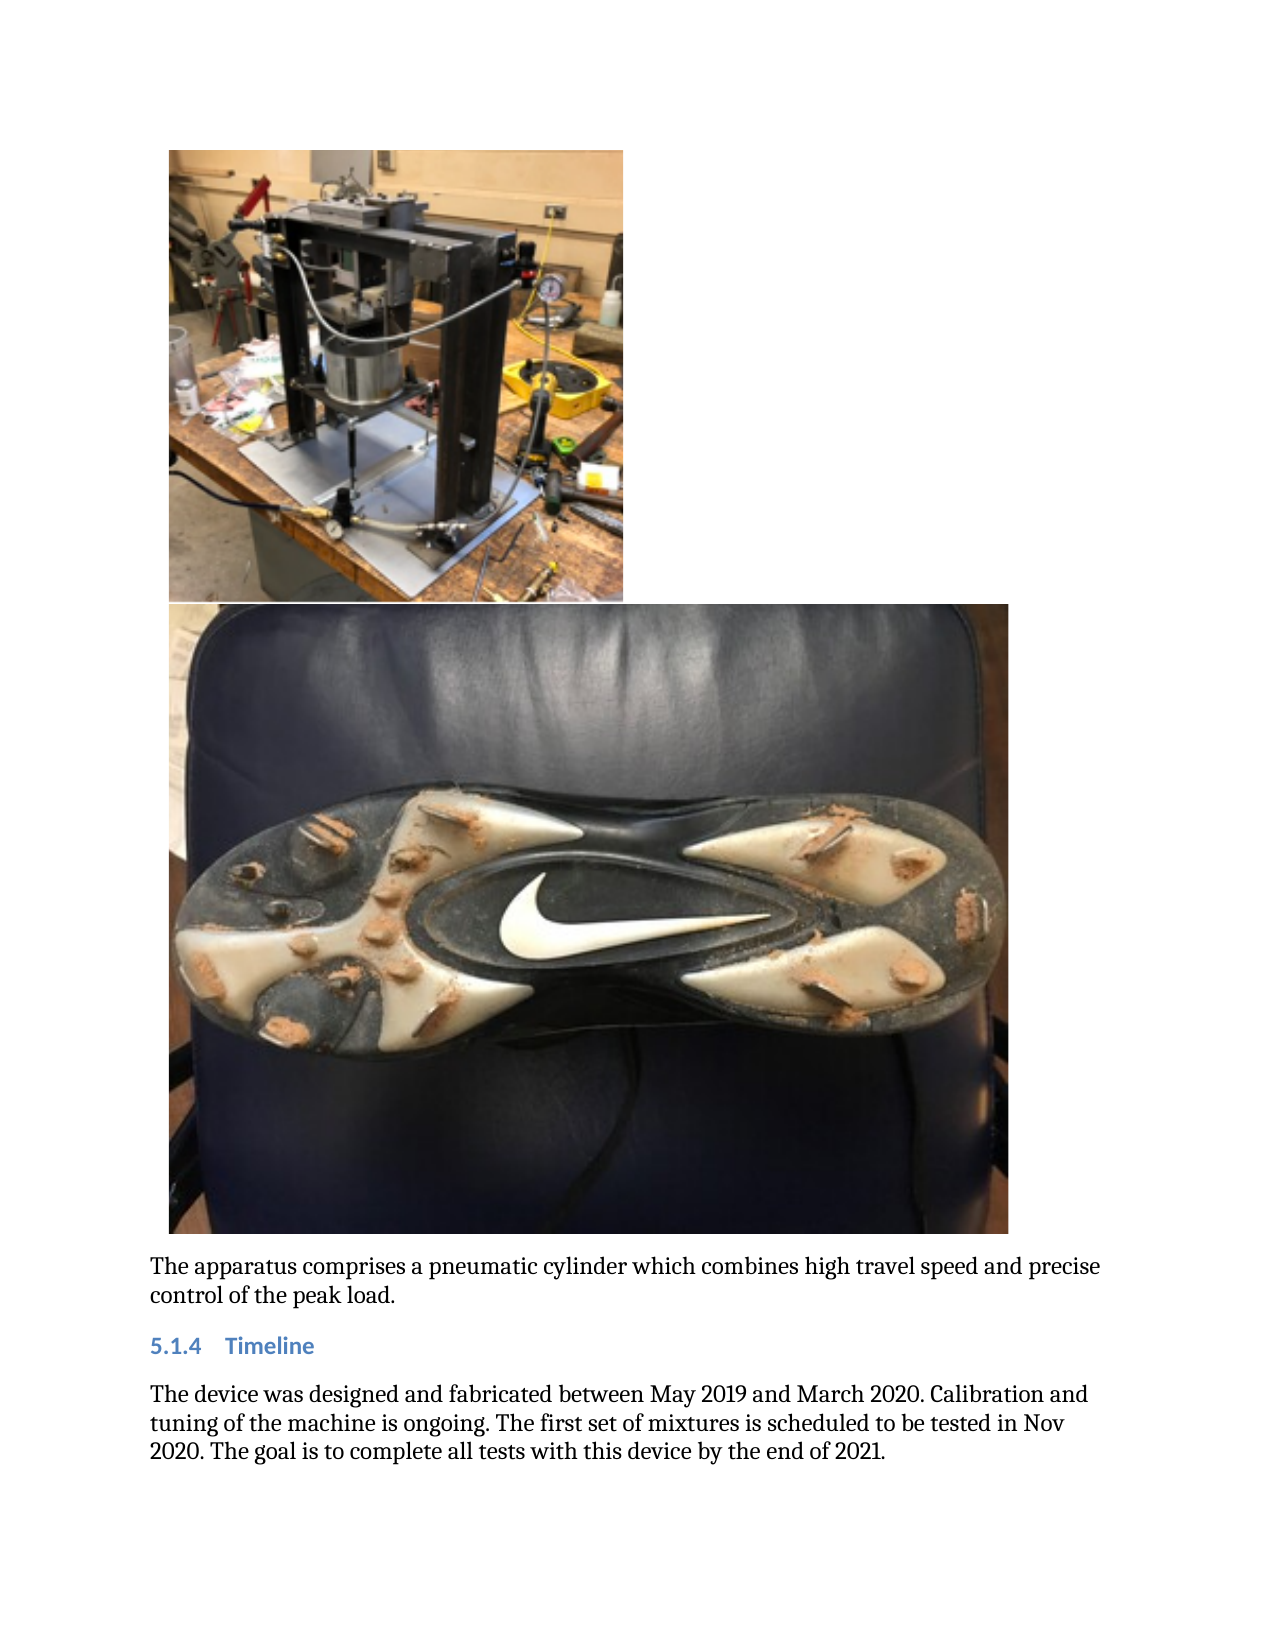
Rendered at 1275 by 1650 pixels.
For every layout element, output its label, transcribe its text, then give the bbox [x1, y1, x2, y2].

text The apparatus comprises a pneumatic cylinder which combines high travel speed and precise control of the peak load. [150, 1252, 1125, 1310]
picture [168, 150, 1009, 1234]
text The device was designed and fabricated between May 2019 and March 2020. Calibration and tuning of the machine is ongoing. The first set of mixtures is scheduled to be tested in Nov 2020. The goal is to complete all tests with this device by the end of 2021. [150, 1380, 1125, 1466]
subtitle 5.1.4 Timeline [150, 1331, 1125, 1361]
